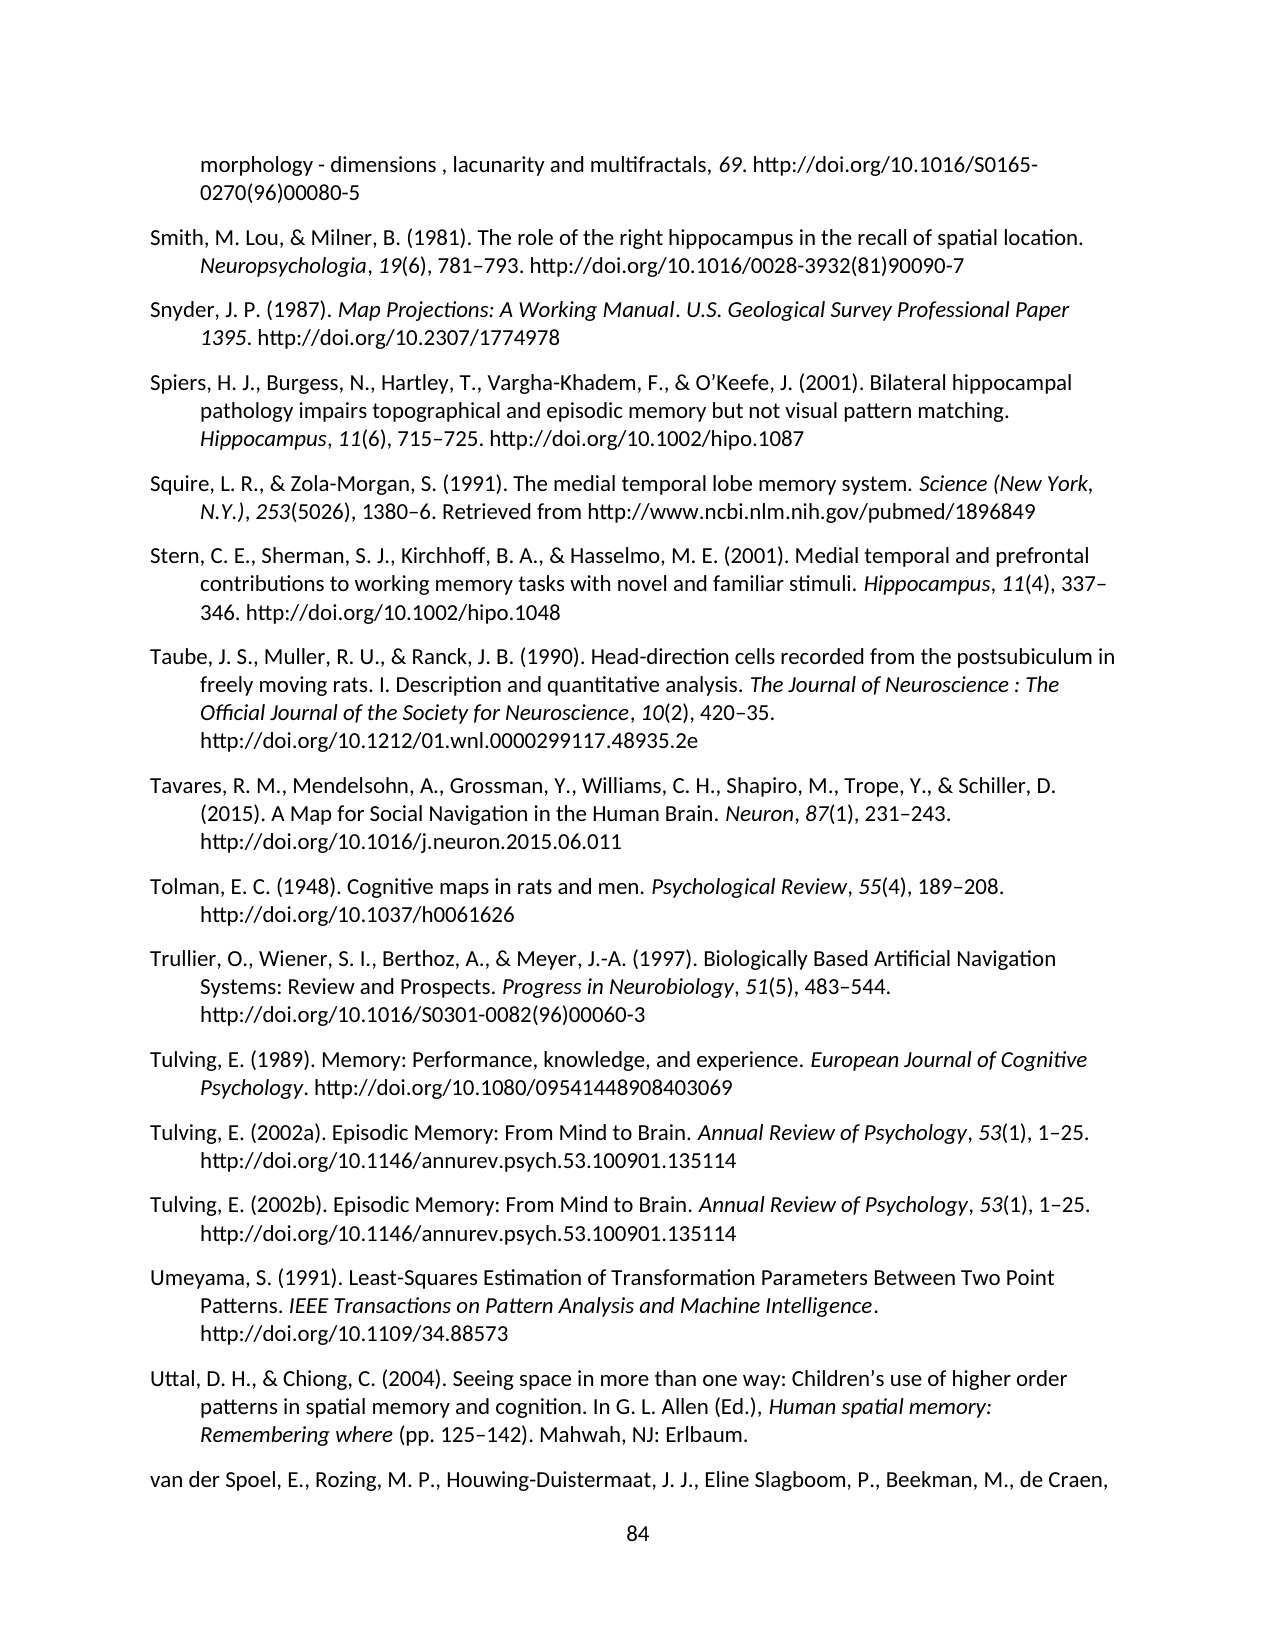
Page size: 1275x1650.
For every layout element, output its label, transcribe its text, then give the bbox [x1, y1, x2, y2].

text Snyder, J. P. (1987). Map Projections: A Working Manual. U.S. Geological Survey Professional Paper 1395. http://doi.org/10.2307/1774978 [150, 295, 1125, 351]
text Trullier, O., Wiener, S. I., Berthoz, A., & Meyer, J.-A. (1997). Biologically Based Artificial Navigation Systems: Review and Prospects. Progress in Neurobiology, 51(5), 483–544. http://doi.org/10.1016/S0301-0082(96)00060-3 [150, 944, 1125, 1028]
text Squire, L. R., & Zola-Morgan, S. (1991). The medial temporal lobe memory system. Science (New York, N.Y.), 253(5026), 1380–6. Retrieved from http://www.ncbi.nlm.nih.gov/pubmed/1896849 [150, 469, 1125, 525]
text Tulving, E. (2002a). Episodic Memory: From Mind to Brain. Annual Review of Psychology, 53(1), 1–25. http://doi.org/10.1146/annurev.psych.53.100901.135114 [150, 1118, 1125, 1174]
text Taube, J. S., Muller, R. U., & Ranck, J. B. (1990). Head-direction cells recorded from the postsubiculum in freely moving rats. I. Description and quantitative analysis. The Journal of Neuroscience : The Official Journal of the Society for Neuroscience, 10(2), 420–35. http://doi.org/10.1212/01.wnl.0000299117.48935.2e [150, 642, 1125, 754]
text Umeyama, S. (1991). Least-Squares Estimation of Transformation Parameters Between Two Point Patterns. IEEE Transactions on Pattern Analysis and Machine Intelligence. http://doi.org/10.1109/34.88573 [150, 1263, 1125, 1347]
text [150, 1465, 1125, 1493]
text Stern, C. E., Sherman, S. J., Kirchhoff, B. A., & Hasselmo, M. E. (2001). Medial temporal and prefrontal contributions to working memory tasks with novel and familiar stimuli. Hippocampus, 11(4), 337–346. http://doi.org/10.1002/hipo.1048 [150, 542, 1125, 626]
text Tolman, E. C. (1948). Cognitive maps in rats and men. Psychological Review, 55(4), 189–208. http://doi.org/10.1037/h0061626 [150, 872, 1125, 928]
text Smith, M. Lou, & Milner, B. (1981). The role of the right hippocampus in the recall of spatial location. Neuropsychologia, 19(6), 781–793. http://doi.org/10.1016/0028-3932(81)90090-7 [150, 223, 1125, 279]
text Uttal, D. H., & Chiong, C. (2004). Seeing space in more than one way: Children’s use of higher order patterns in spatial memory and cognition. In G. L. Allen (Ed.), Human spatial memory: Remembering where (pp. 125–142). Mahwah, NJ: Erlbaum. [150, 1364, 1125, 1448]
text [150, 150, 1125, 206]
text Tavares, R. M., Mendelsohn, A., Grossman, Y., Williams, C. H., Shapiro, M., Trope, Y., & Schiller, D. (2015). A Map for Social Navigation in the Human Brain. Neuron, 87(1), 231–243. http://doi.org/10.1016/j.neuron.2015.06.011 [150, 771, 1125, 855]
text Tulving, E. (2002b). Episodic Memory: From Mind to Brain. Annual Review of Psychology, 53(1), 1–25. http://doi.org/10.1146/annurev.psych.53.100901.135114 [150, 1191, 1125, 1247]
text Spiers, H. J., Burgess, N., Hartley, T., Vargha-Khadem, F., & O’Keefe, J. (2001). Bilateral hippocampal pathology impairs topographical and episodic memory but not visual pattern matching. Hippocampus, 11(6), 715–725. http://doi.org/10.1002/hipo.1087 [150, 368, 1125, 452]
text Tulving, E. (1989). Memory: Performance, knowledge, and experience. European Journal of Cognitive Psychology. http://doi.org/10.1080/09541448908403069 [150, 1045, 1125, 1101]
